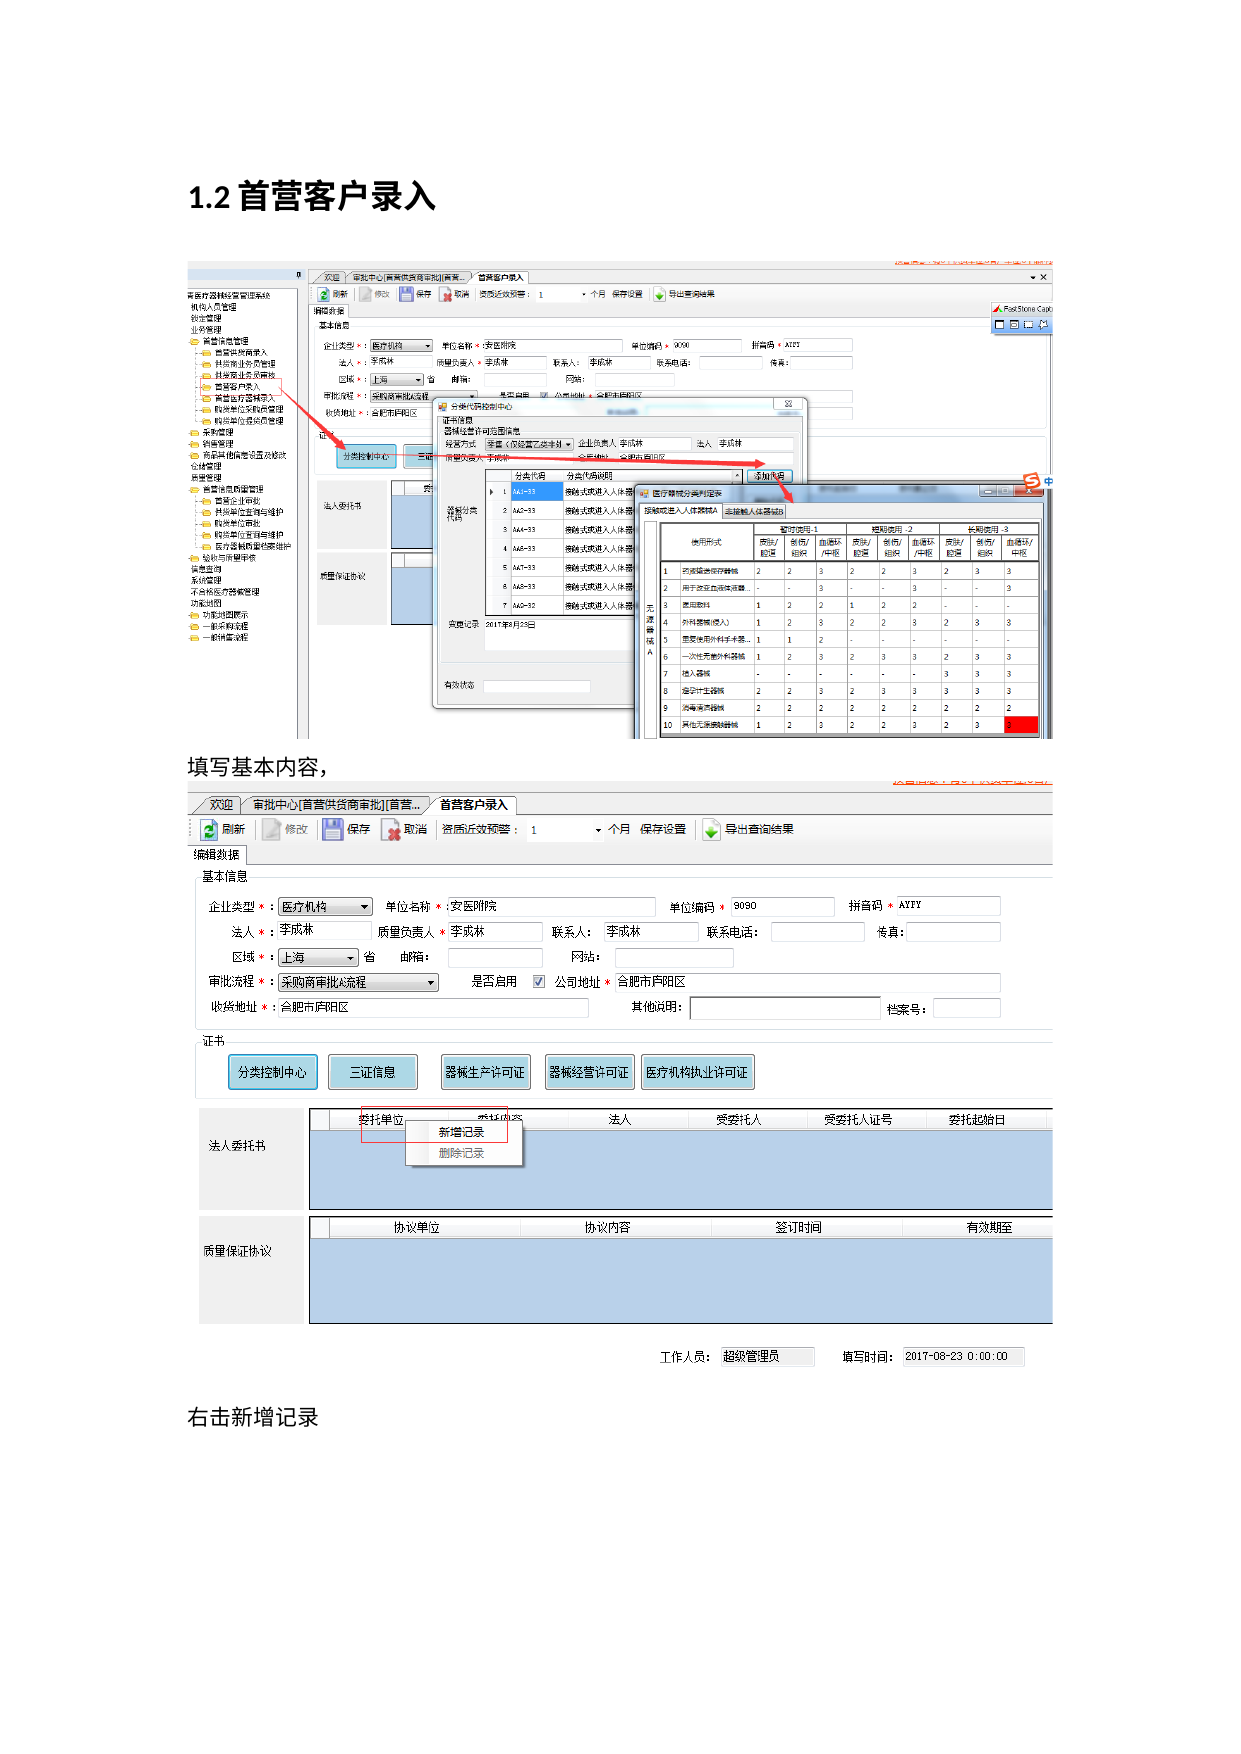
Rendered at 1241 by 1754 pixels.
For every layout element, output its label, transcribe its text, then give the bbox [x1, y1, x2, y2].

text 右击新增记录 [187, 1399, 1053, 1432]
picture [187, 781, 1053, 1380]
picture [187, 261, 1053, 739]
text 填写基本内容， [187, 749, 1053, 781]
subtitle 1.2首营客户录入 [187, 162, 1053, 227]
